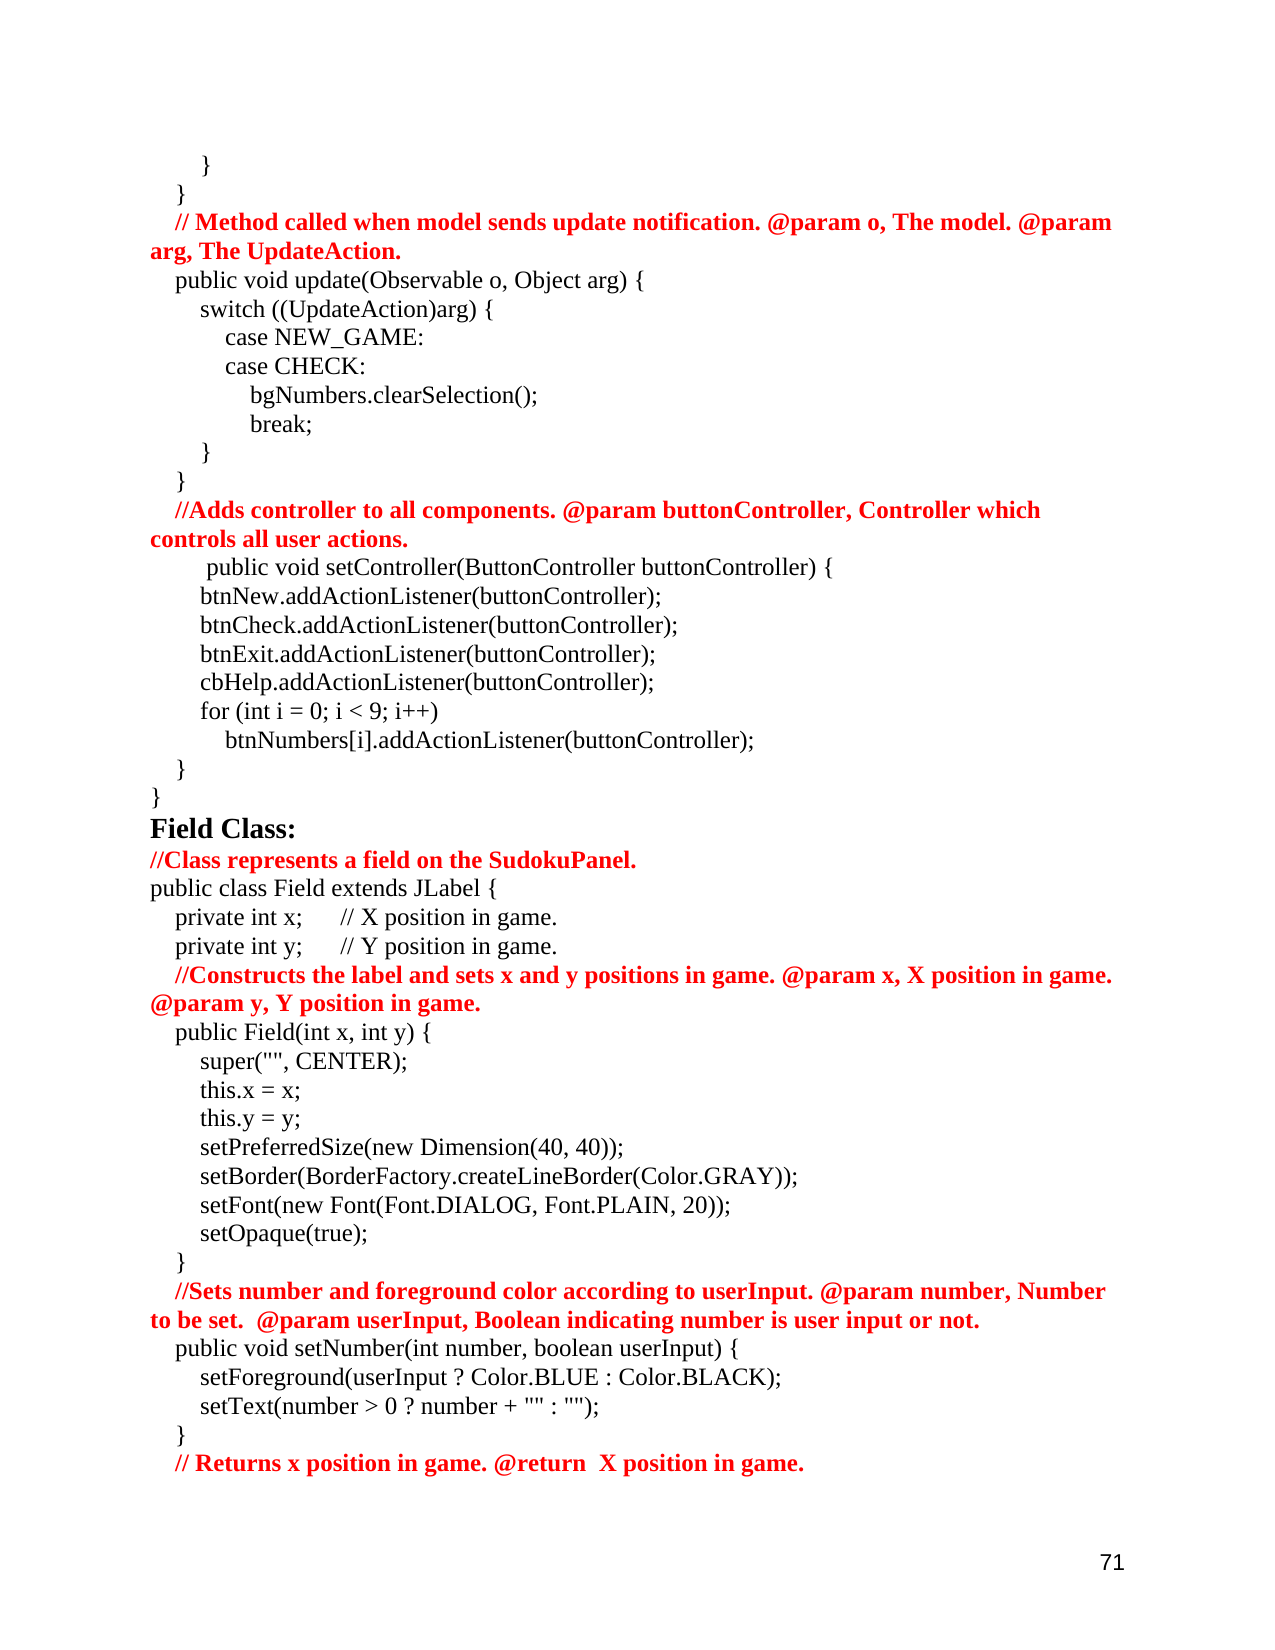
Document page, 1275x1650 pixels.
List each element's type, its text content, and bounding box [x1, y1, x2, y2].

text } [150, 150, 1125, 179]
text // Method called when model sends update notification. @param o, The model. @param arg, The UpdateAction. [150, 207, 1125, 265]
text public void update(Observable o, Object arg) { [150, 265, 1125, 294]
text setBorder(BorderFactory.createLineBorder(Color.GRAY)); [150, 1161, 1125, 1190]
text btnNumbers[i].addActionListener(buttonController); [150, 725, 1125, 754]
text //Sets number and foreground color according to userInput. @param number, Number to be set. @param userInput, Boolean indicating number is user input or not. [150, 1276, 1125, 1333]
text for (int i = 0; i < 9; i++) [150, 696, 1125, 725]
text case NEW_GAME: [150, 322, 1125, 351]
text //Constructs the label and sets x and y positions in game. @param x, X position in game. @param y, Y position in game. [150, 960, 1125, 1017]
text public void setController(ButtonController buttonController) { [150, 552, 1125, 581]
text public Field(int x, int y) { [150, 1017, 1125, 1046]
text setOpaque(true); [150, 1218, 1125, 1247]
text super("", CENTER); [150, 1046, 1125, 1075]
text btnNew.addActionListener(buttonController); [150, 581, 1125, 610]
text private int y; // Y position in game. [150, 931, 1125, 960]
text setForeground(userInput ? Color.BLUE : Color.BLACK); [150, 1362, 1125, 1391]
text } [150, 1247, 1125, 1276]
text private int x; // X position in game. [150, 902, 1125, 931]
text //Class represents a field on the SudokuPanel. [150, 845, 1125, 873]
text Field Class: [150, 811, 1125, 845]
text switch ((UpdateAction)arg) { [150, 294, 1125, 322]
text } [150, 437, 1125, 466]
text break; [150, 409, 1125, 437]
text } [150, 466, 1125, 495]
text this.x = x; [150, 1075, 1125, 1103]
text } [150, 782, 1125, 811]
text public class Field extends JLabel { [150, 873, 1125, 902]
text } [150, 754, 1125, 782]
text btnExit.addActionListener(buttonController); [150, 639, 1125, 667]
text btnCheck.addActionListener(buttonController); [150, 610, 1125, 639]
text setPreferredSize(new Dimension(40, 40)); [150, 1132, 1125, 1161]
text this.y = y; [150, 1103, 1125, 1132]
text public void setNumber(int number, boolean userInput) { [150, 1333, 1125, 1362]
text case CHECK: [150, 351, 1125, 380]
text } [150, 1420, 1125, 1448]
text //Adds controller to all components. @param buttonController, Controller which controls all user actions. [150, 495, 1125, 552]
text cbHelp.addActionListener(buttonController); [150, 667, 1125, 696]
text // Returns x position in game. @return X position in game. [150, 1448, 1125, 1477]
text setFont(new Font(Font.DIALOG, Font.PLAIN, 20)); [150, 1190, 1125, 1218]
text } [150, 179, 1125, 207]
text setText(number > 0 ? number + "" : ""); [150, 1391, 1125, 1420]
text bgNumbers.clearSelection(); [150, 380, 1125, 409]
